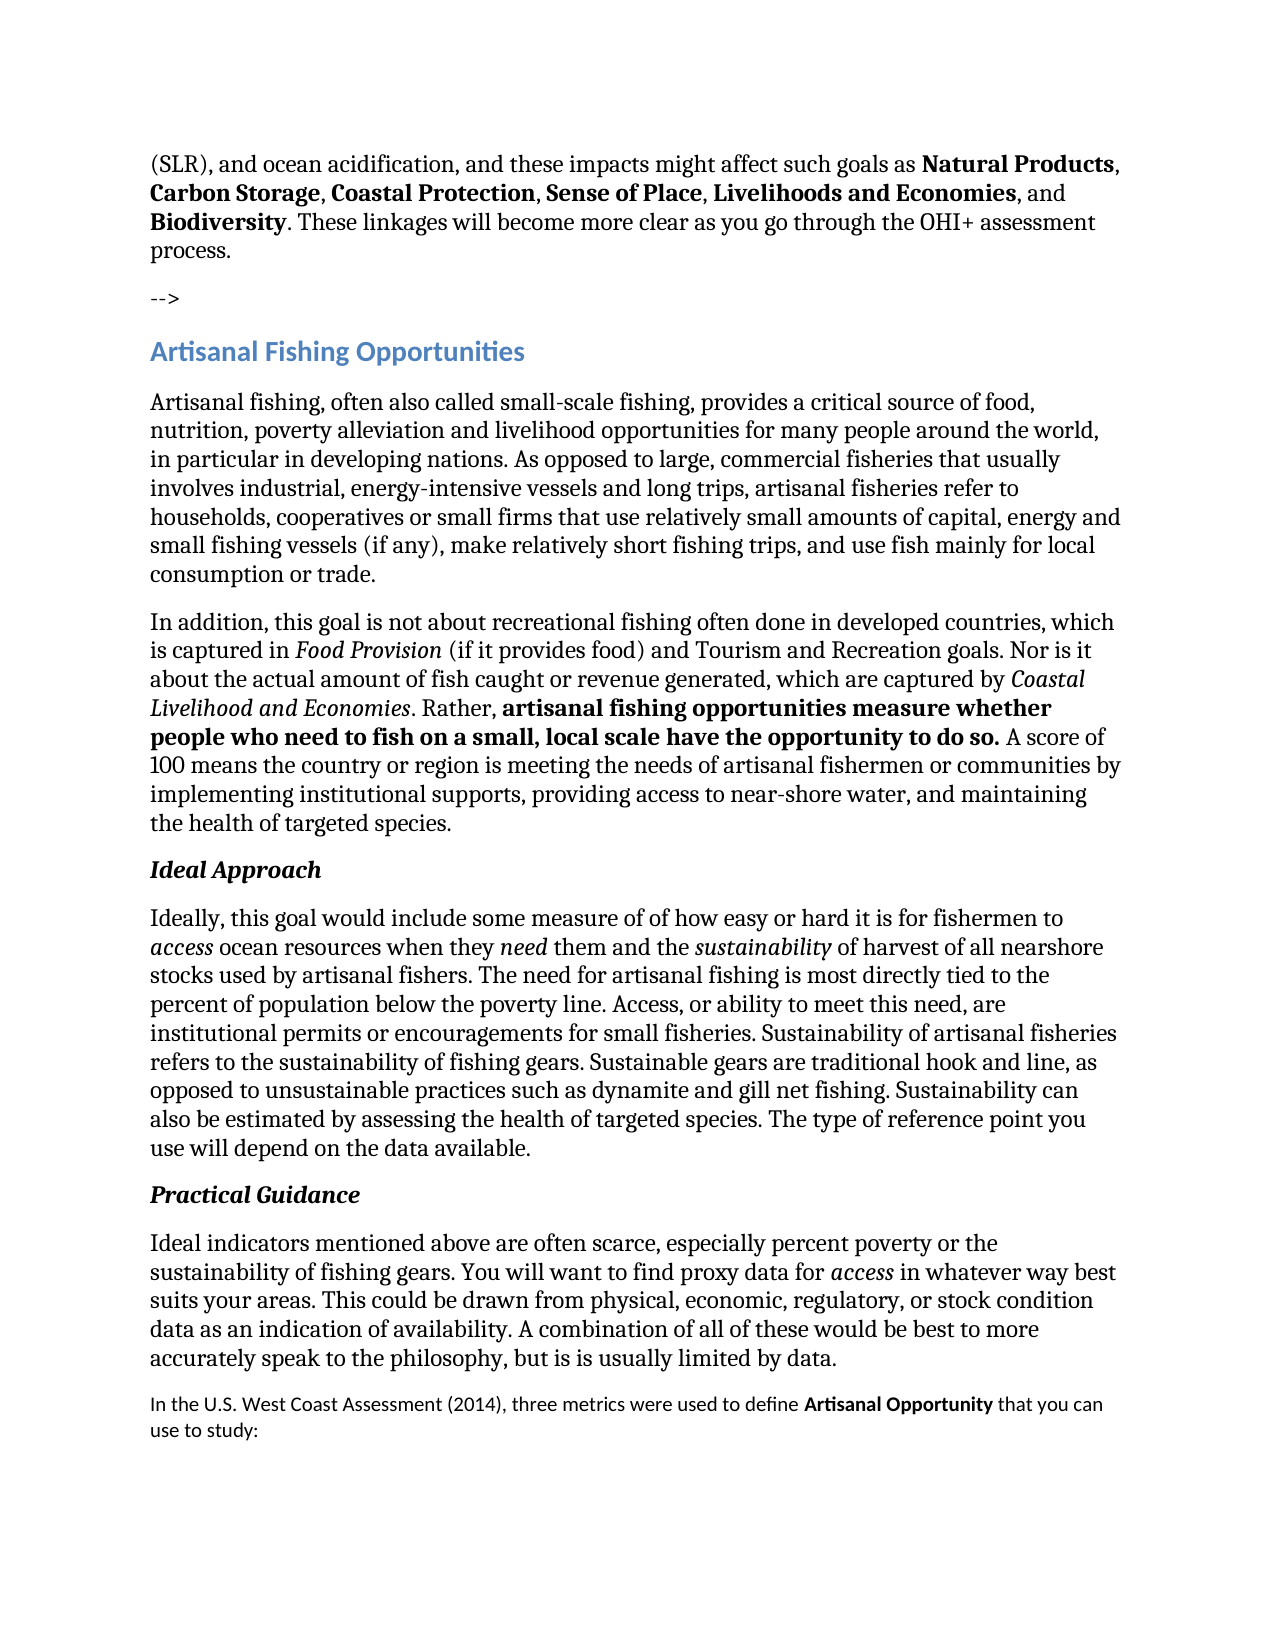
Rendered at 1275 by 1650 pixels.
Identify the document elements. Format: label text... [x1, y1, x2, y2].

text Ideal Approach [150, 856, 1125, 885]
text In the U.S. West Coast Assessment (2014), three metrics were used to define Artisanal Opportunity that you can use to study: [150, 1391, 1125, 1442]
text --> [150, 284, 1125, 312]
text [150, 150, 1125, 265]
subtitle Artisanal Fishing Opportunities [150, 333, 1125, 369]
text Ideally, this goal would include some measure of of how easy or hard it is for fishermen to access ocean resources when they need them and the sustainability of harvest of all nearshore stocks used by artisanal fishers. The need for artisanal fishing is most directly tied to the percent of population below the poverty line. Access, or ability to meet this need, are institutional permits or encouragements for small fisheries. Sustainability of artisanal fisheries refers to the sustainability of fishing gears. Sustainable gears are traditional hook and line, as opposed to unsustainable practices such as dynamite and gill net fishing. Sustainability can also be estimated by assessing the health of targeted species. The type of reference point you use will depend on the data available. [150, 904, 1125, 1163]
text Practical Guidance [150, 1181, 1125, 1210]
text Ideal indicators mentioned above are often scarce, especially percent poverty or the sustainability of fishing gears. You will want to find proxy data for access in whatever way best suits your areas. This could be drawn from physical, economic, regulatory, or stock condition data as an indication of availability. A combination of all of these would be best to more accurately speak to the philosophy, but is is usually limited by data. [150, 1229, 1125, 1373]
text In addition, this goal is not about recreational fishing often done in developed countries, which is captured in Food Provision (if it provides food) and Tourism and Recreation goals. Nor is it about the actual amount of fish caught or revenue generated, which are captured by Coastal Livelihood and Economies. Rather, artisanal fishing opportunities measure whether people who need to fish on a small, local scale have the opportunity to do so. A score of 100 means the country or region is meeting the needs of artisanal fishermen or communities by implementing institutional supports, providing access to near-shore water, and maintaining the health of targeted species. [150, 608, 1125, 838]
text Artisanal fishing, often also called small-scale fishing, provides a critical source of food, nutrition, poverty alleviation and livelihood opportunities for many people around the world, in particular in developing nations. As opposed to large, commercial fisheries that usually involves industrial, energy-intensive vessels and long trips, artisanal fisheries refer to households, cooperatives or small firms that use relatively small amounts of capital, energy and small fishing vessels (if any), make relatively short fishing trips, and use fish mainly for local consumption or trade. [150, 388, 1125, 589]
